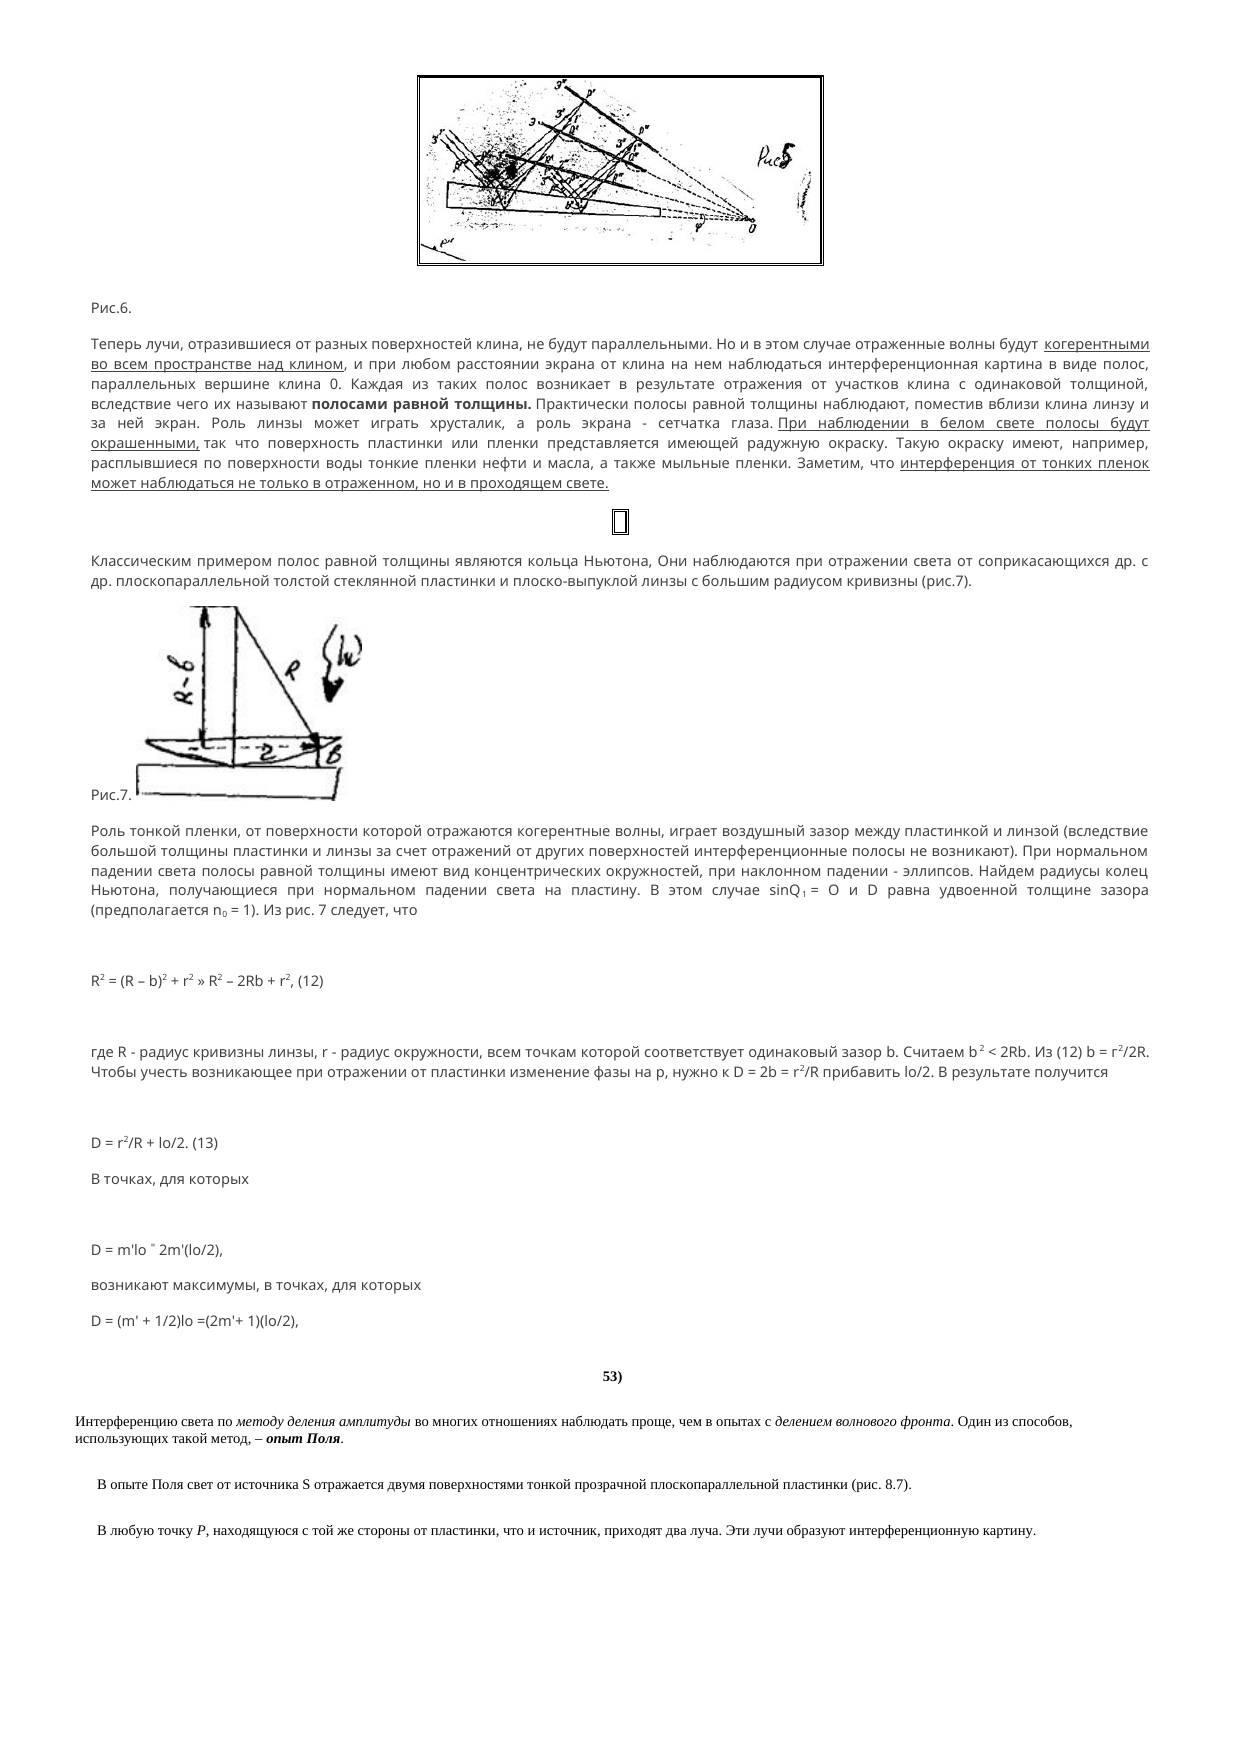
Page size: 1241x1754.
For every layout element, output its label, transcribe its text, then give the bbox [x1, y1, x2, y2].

text D = r2/R + lо/2. (13) [91, 1133, 1149, 1153]
text где R - радиус кривизны линзы, r - радиус окружности, всем точкам которой соответствует одинаковый зазор b. Считаем b2 < 2Rb. Из (12) b = г2/2R. Чтобы учесть возникающее при отражении от пластинки изменение фазы на p, нужно к D = 2b = r2/R прибавить lо/2. В результате получится [91, 1042, 1149, 1082]
text Рис.7. [91, 606, 1149, 805]
text Роль тонкой пленки, от поверхности которой отражаются когерентные волны, играет воздушный зазор между пластинкой и линзой (вследствие большой толщины пластинки и линзы за счет отражений от других поверхностей интерференционные полосы не возникают). При нормальном падении света полосы равной толщины имеют вид концентрических окружностей, при наклонном падении - эллипсов. Найдем радиусы колец Ньютона, получающиеся при нормальном падении света на пластину. В этом случае sinQ1 = О и D равна удвоенной толщине зазора (предполагается n0 = 1). Из рис. 7 следует, что [91, 821, 1149, 920]
text Интерференцию света по методу деления амплитуды во многих отношениях наблюдать проще, чем в опытах с делением волнового фронта. Один из способов, использующих такой метод, – опыт Поля. [75, 1413, 1165, 1447]
table_header [615, 512, 625, 532]
text возникают максимумы, в точках, для которых [91, 1275, 1149, 1295]
text R2 = (R – b)2 + r2 » R2 – 2Rb + r2, (12) [91, 971, 1149, 991]
text В любую точку P, находящуюся с той же стороны от пластинки, что и источник, приходят два луча. Эти лучи образуют интерференционную картину. [75, 1522, 1165, 1539]
text Теперь лучи, отразившиеся от разных поверхностей клина, не будут параллельными. Но и в этом случае отраженные волны будут когерентными во всем пространстве над клином, и при любом расстоянии экрана от клина на нем наблюдаться интерференционная картина в виде полос, параллельных вершине клина 0. Каждая из таких полос возникает в результате отражения от участков клина с одинаковой толщиной, вследствие чего их называют полосами равной толщины. Практически полосы равной толщины наблюдают, поместив вблизи клина линзу и за ней экран. Роль линзы может играть хрусталик, а роль экрана - сетчатка глаза. При наблюдении в белом свете полосы будут окрашенными, так что поверхность пластинки или пленки представляется имеющей радужную окраску. Такую окраску имеют, например, расплывшиеся по поверхности воды тонкие пленки нефти и масла, а также мыльные пленки. Заметим, что интерференция от тонких пленок может наблюдаться не только в отраженном, но и в проходящем свете. [91, 334, 1149, 493]
text D = (m' + 1/2)lо =(2m'+ 1)(lо/2), [91, 1311, 1149, 1331]
table_header [420, 78, 820, 263]
text D = m'lо = 2m'(lо/2), [91, 1240, 1149, 1259]
picture [420, 79, 811, 261]
text Рис.6. [91, 298, 1149, 318]
picture [135, 606, 362, 801]
text В точках, для которых [91, 1169, 1149, 1188]
text Классическим примером полос равной толщины являются кольца Ньютона, Они наблюдаются при отражении света от соприкасающихся др. с др. плоскопараллельной толстой стеклянной пластинки и плоско-выпуклой линзы с большим радиусом кривизны (рис.7). [91, 551, 1149, 590]
text В опыте Поля свет от источника S отражается двумя поверхностями тонкой прозрачной плоскопараллельной пластинки (рис. 8.7). [75, 1476, 1165, 1493]
text 53) [98, 1354, 1126, 1384]
